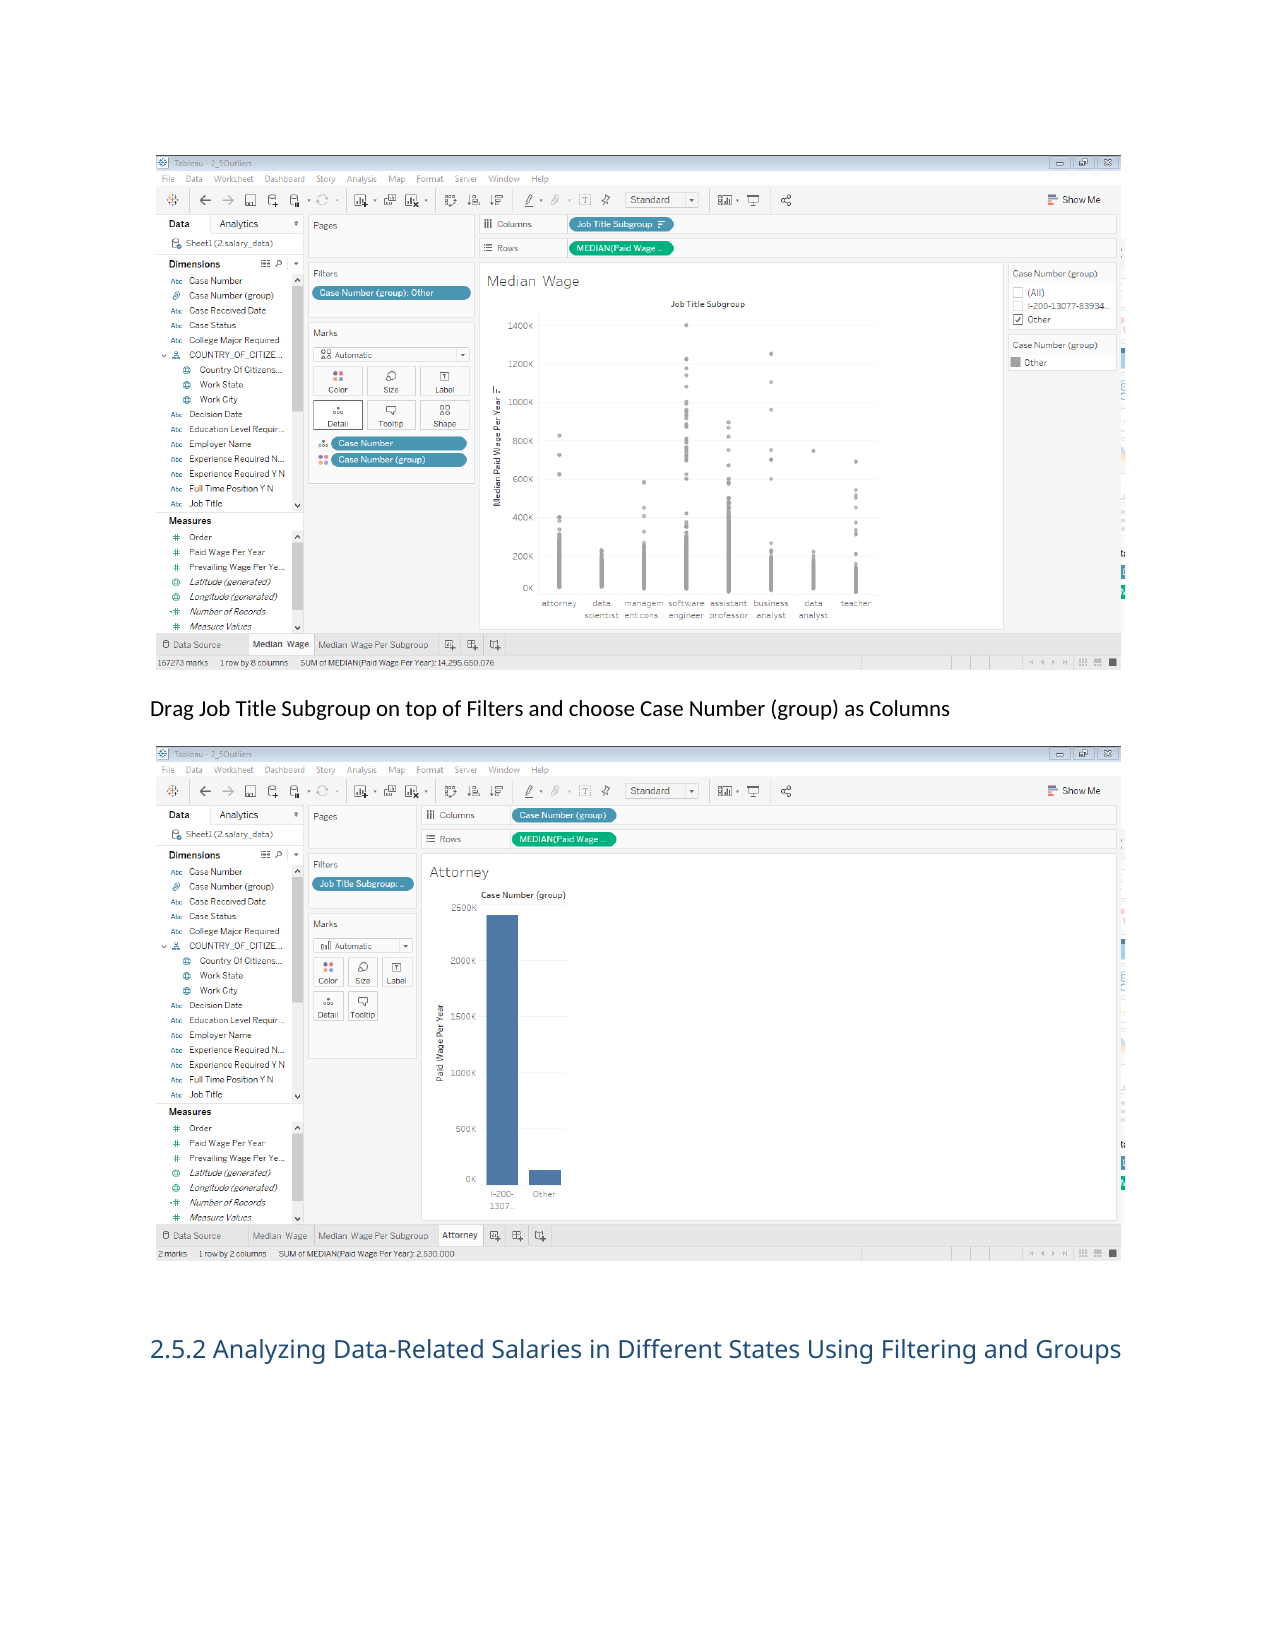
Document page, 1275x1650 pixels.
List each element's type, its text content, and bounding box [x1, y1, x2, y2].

text Drag Job Title Subgroup on top of Filters and choose Case Number (group) as Columns [150, 694, 1125, 722]
subtitle 2.5.2 Analyzing Data-Related Salaries in Different States Using Filtering and Groups [150, 1331, 1125, 1365]
